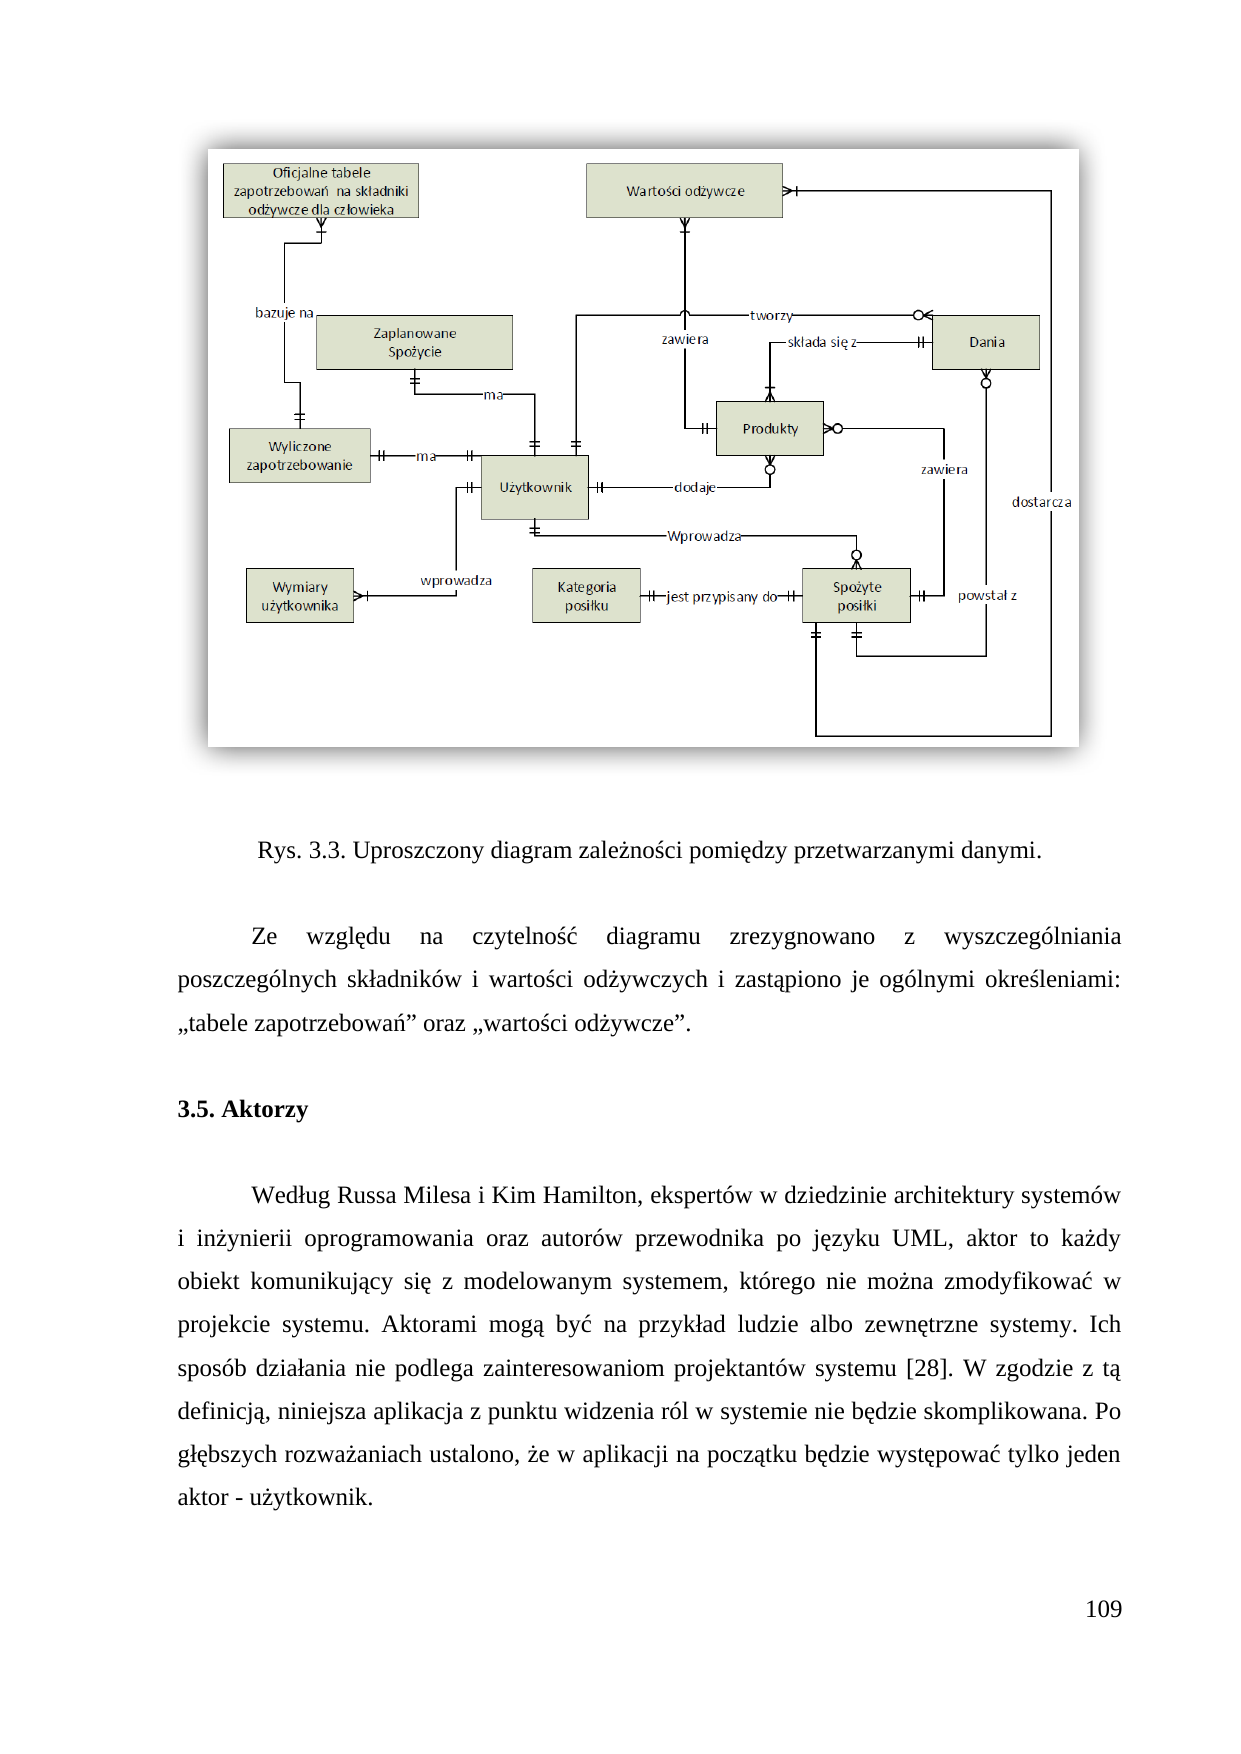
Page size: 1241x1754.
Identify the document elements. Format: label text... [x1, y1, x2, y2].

picture [208, 149, 1079, 747]
text Ze względu na czytelność diagramu zrezygnowano z wyszczególniania poszczególnych składników i wartości odżywczych i zastąpiono je ogólnymi określeniami: „tabele zapotrzebowań” oraz „wartości odżywcze”. [177, 921, 1122, 1036]
text Rys. 3.3. Uproszczony diagram zależności pomiędzy przetwarzanymi danymi. [177, 835, 1122, 864]
subtitle 3.5. Aktorzy [177, 1094, 1122, 1123]
text Według Russa Milesa i Kim Hamilton, ekspertów w dziedzinie architektury systemów i inżynierii oprogramowania oraz autorów przewodnika po języku UML, aktor to każdy obiekt komunikujący się z modelowanym systemem, którego nie można zmodyfikować w projekcie systemu. Aktorami mogą być na przykład ludzie albo zewnętrzne systemy. Ich sposób działania nie podlega zainteresowaniom projektantów systemu [28]. W zgodzie z tą definicją, niniejsza aplikacja z punktu widzenia ról w systemie nie będzie skomplikowana. Po głębszych rozważaniach ustalono, że w aplikacji na początku będzie występować tylko jeden aktor - użytkownik. [177, 1180, 1122, 1511]
